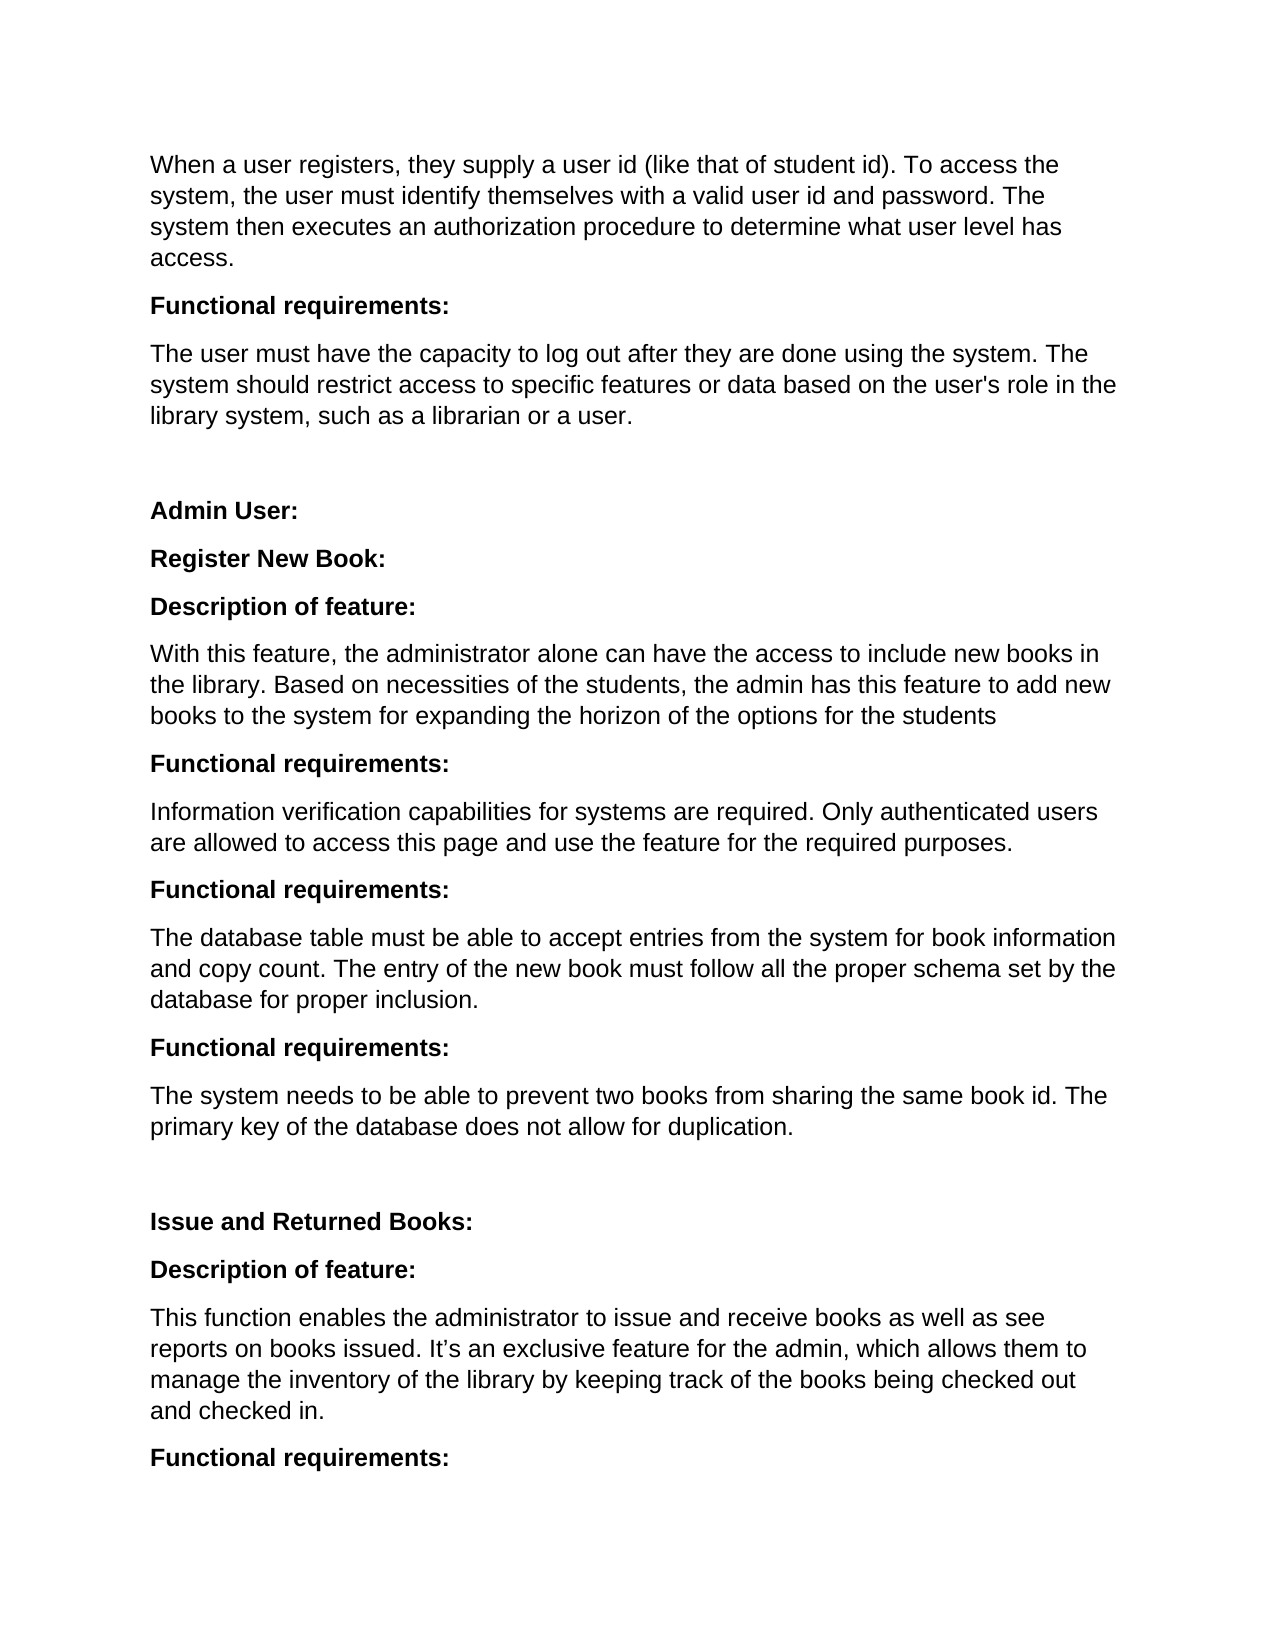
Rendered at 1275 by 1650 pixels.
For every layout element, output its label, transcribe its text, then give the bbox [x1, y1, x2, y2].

text This function enables the administrator to issue and receive books as well as see reports on books issued. It’s an exclusive feature for the admin, which allows them to manage the inventory of the library by keeping track of the books being checked out and checked in. [150, 1302, 1125, 1424]
text The database table must be able to accept entries from the system for book information and copy count. The entry of the new book must follow all the proper schema set by the database for proper inclusion. [150, 923, 1125, 1014]
text Functional requirements: [150, 749, 1125, 778]
text Description of feature: [150, 1255, 1125, 1283]
text Description of feature: [150, 591, 1125, 620]
text The system needs to be able to prevent two books from sharing the same book id. The primary key of the database does not allow for duplication. [150, 1081, 1125, 1140]
text Information verification capabilities for systems are required. Only authenticated users are allowed to access this page and use the feature for the required purposes. [150, 797, 1125, 856]
text Functional requirements: [150, 1443, 1125, 1472]
text Admin User: [150, 496, 1125, 525]
text Register New Book: [150, 544, 1125, 572]
text The user must have the capacity to log out after they are done using the system. The system should restrict access to specific features or data based on the user's role in the library system, such as a librarian or a user. [150, 338, 1125, 429]
text Issue and Returned Books: [150, 1207, 1125, 1236]
text Functional requirements: [150, 291, 1125, 319]
text With this feature, the administrator alone can have the access to include new books in the library. Based on necessities of the students, the admin has this feature to add new books to the system for expanding the horizon of the options for the students [150, 639, 1125, 730]
text Functional requirements: [150, 1033, 1125, 1062]
text Functional requirements: [150, 875, 1125, 904]
text When a user registers, they supply a user id (like that of student id). To access the system, the user must identify themselves with a valid user id and password. The system then executes an authorization procedure to determine what user level has access. [150, 150, 1125, 272]
